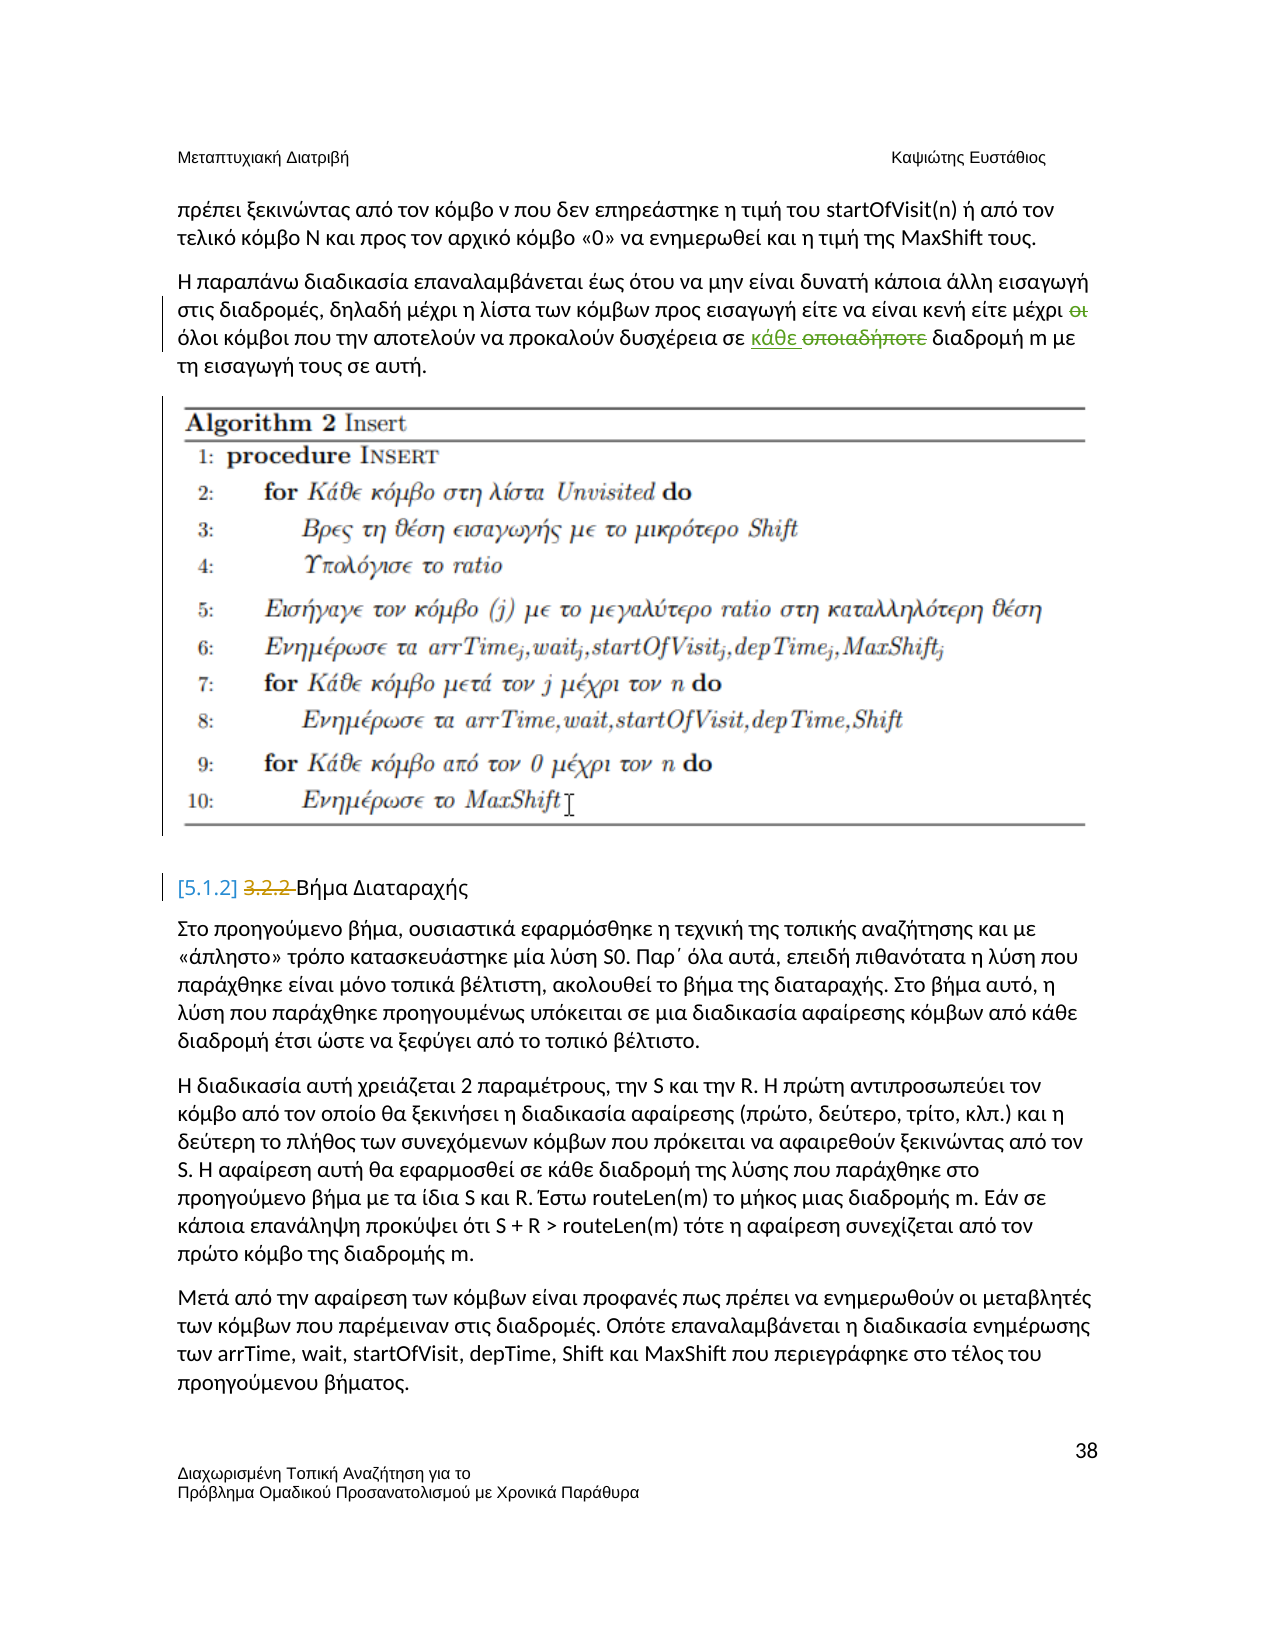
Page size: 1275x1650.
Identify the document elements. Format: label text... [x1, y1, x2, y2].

text Η διαδικασία αυτή χρειάζεται 2 παραμέτρους, την S και την R. Η πρώτη αντιπροσωπεύει τον κόμβο από τον οποίο θα ξεκινήσει η διαδικασία αφαίρεσης (πρώτο, δεύτερο, τρίτο, κλπ.) και η δεύτερη το πλήθος των συνεχόμενων κόμβων που πρόκειται να αφαιρεθούν ξεκινώντας από τον S. Η αφαίρεση αυτή θα εφαρμοσθεί σε κάθε διαδρομή της λύσης που παράχθηκε στο προηγούμενο βήμα με τα ίδια S και R. Έστω routeLen(m) το μήκος μιας διαδρομής m. Εάν σε κάποια επανάληψη προκύψει ότι S + R > routeLen(m) τότε η αφαίρεση συνεχίζεται από τον πρώτο κόμβο της διαδρομής m. [177, 1071, 1098, 1267]
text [177, 195, 1098, 251]
text Στο προηγούμενο βήμα, ουσιαστικά εφαρμόσθηκε η τεχνική της τοπικής αναζήτησης και με «άπληστο» τρόπο κατασκευάστηκε μία λύση S0. Παρ΄ όλα αυτά, επειδή πιθανότατα η λύση που παράχθηκε είναι μόνο τοπικά βέλτιστη, ακολουθεί το βήμα της διαταραχής. Στο βήμα αυτό, η λύση που παράχθηκε προηγουμένως υπόκειται σε μια διαδικασία αφαίρεσης κόμβων από κάθε διαδρομή έτσι ώστε να ξεφύγει από το τοπικό βέλτιστο. [177, 914, 1098, 1054]
subtitle Βήμα Διαταραχής [177, 873, 1098, 901]
text Η παραπάνω διαδικασία επαναλαμβάνεται έως ότου να μην είναι δυνατή κάποια άλλη εισαγωγή στις διαδρομές, δηλαδή μέχρι η λίστα των κόμβων προς εισαγωγή είτε να είναι κενή είτε μέχρι όλοι κόμβοι που την αποτελούν να προκαλούν δυσχέρεια σε διαδρομή m με τη εισαγωγή τους σε αυτή. [177, 267, 1098, 379]
picture [177, 396, 1098, 836]
text Μετά από την αφαίρεση των κόμβων είναι προφανές πως πρέπει να ενημερωθούν οι μεταβλητές των κόμβων που παρέμειναν στις διαδρομές. Οπότε επαναλαμβάνεται η διαδικασία ενημέρωσης των arrTime, wait, startOfVisit, depTime, Shift και MaxShift που περιεγράφηκε στο τέλος του προηγούμενου βήματος. [177, 1283, 1098, 1396]
